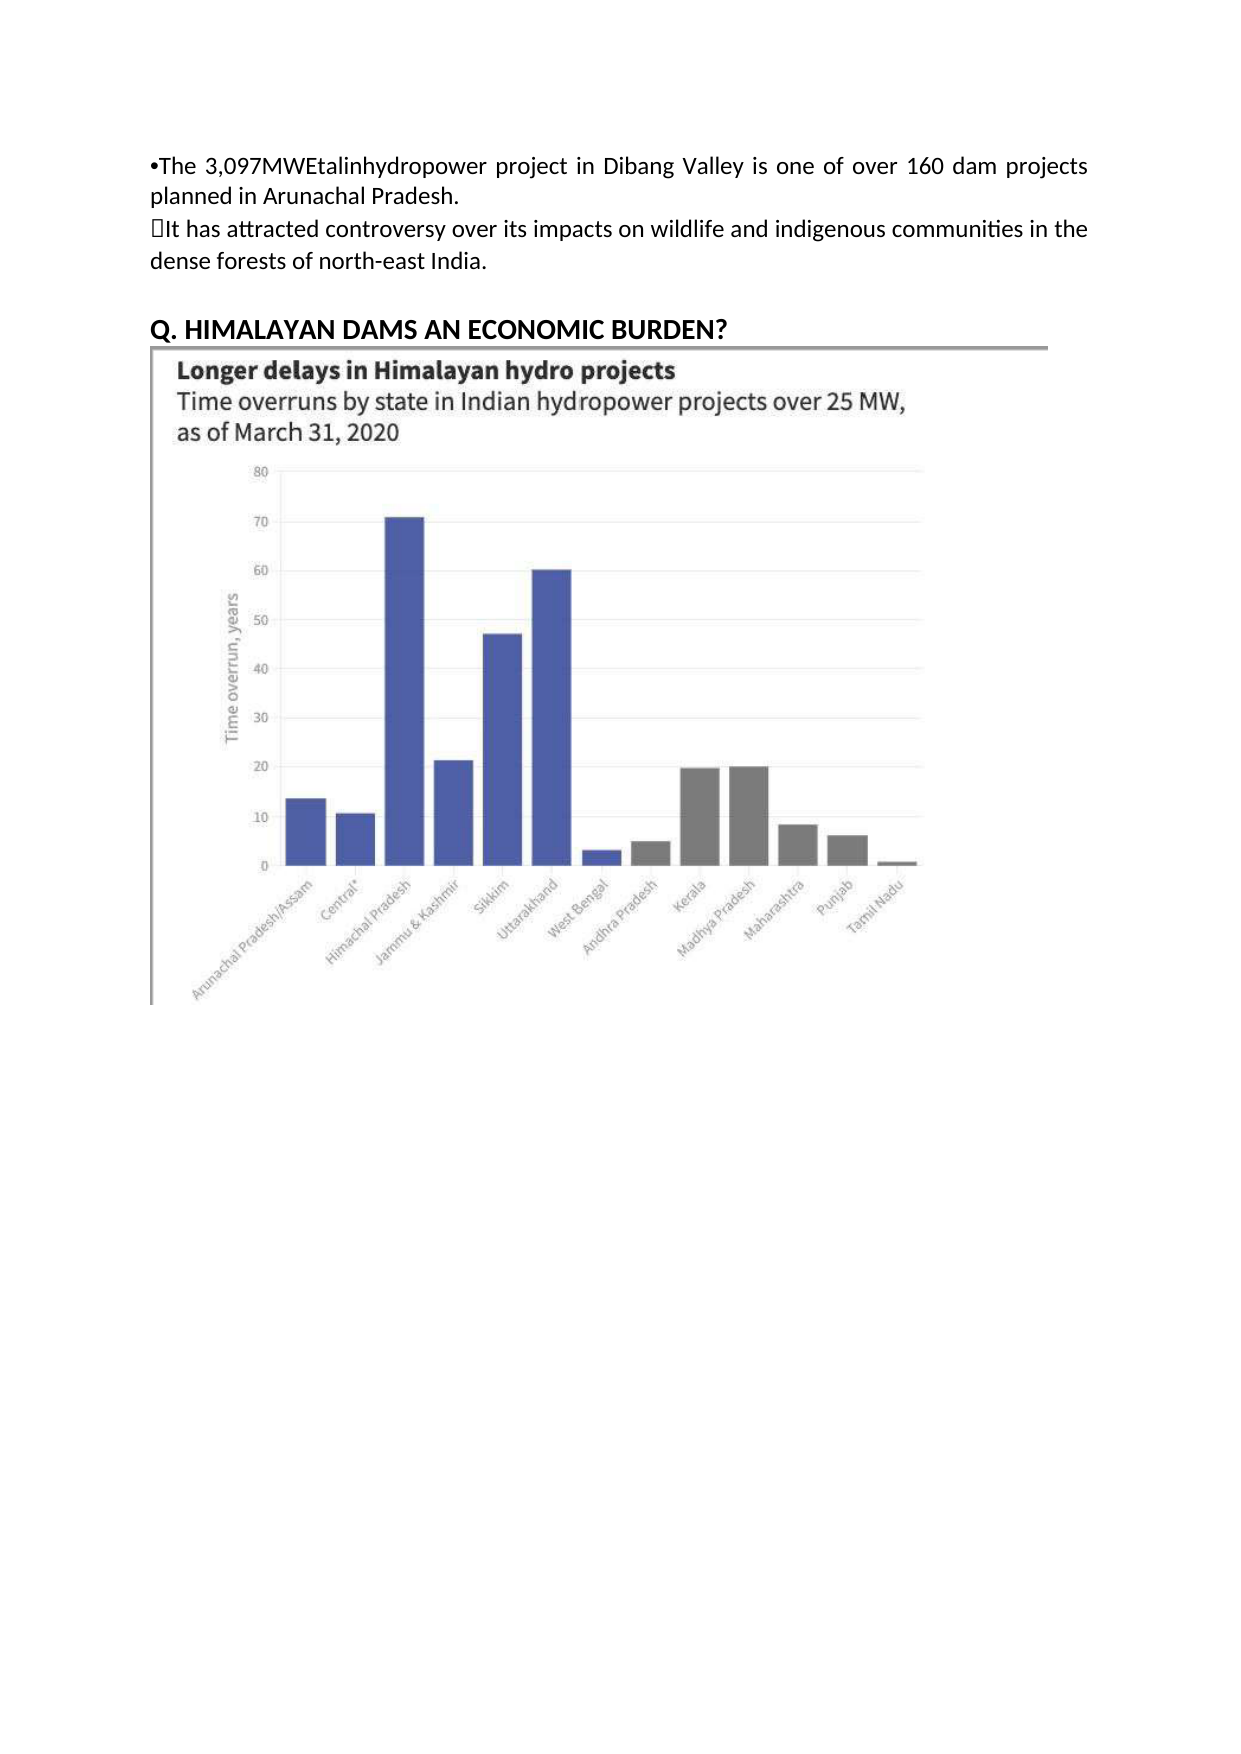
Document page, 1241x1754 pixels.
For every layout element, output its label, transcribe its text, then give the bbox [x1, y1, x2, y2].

text Q. HIMALAYAN DAMS AN ECONOMIC BURDEN? [150, 311, 1090, 347]
picture [150, 346, 1048, 1005]
text •The 3,097MWEtalinhydropower project in Dibang Valley is one of over 160 dam projects planned in Arunachal Pradesh. [150, 150, 1090, 211]
text It has attracted controversy over its impacts on wildlife and indigenous communities in the dense forests of north-east India. [150, 211, 1090, 276]
